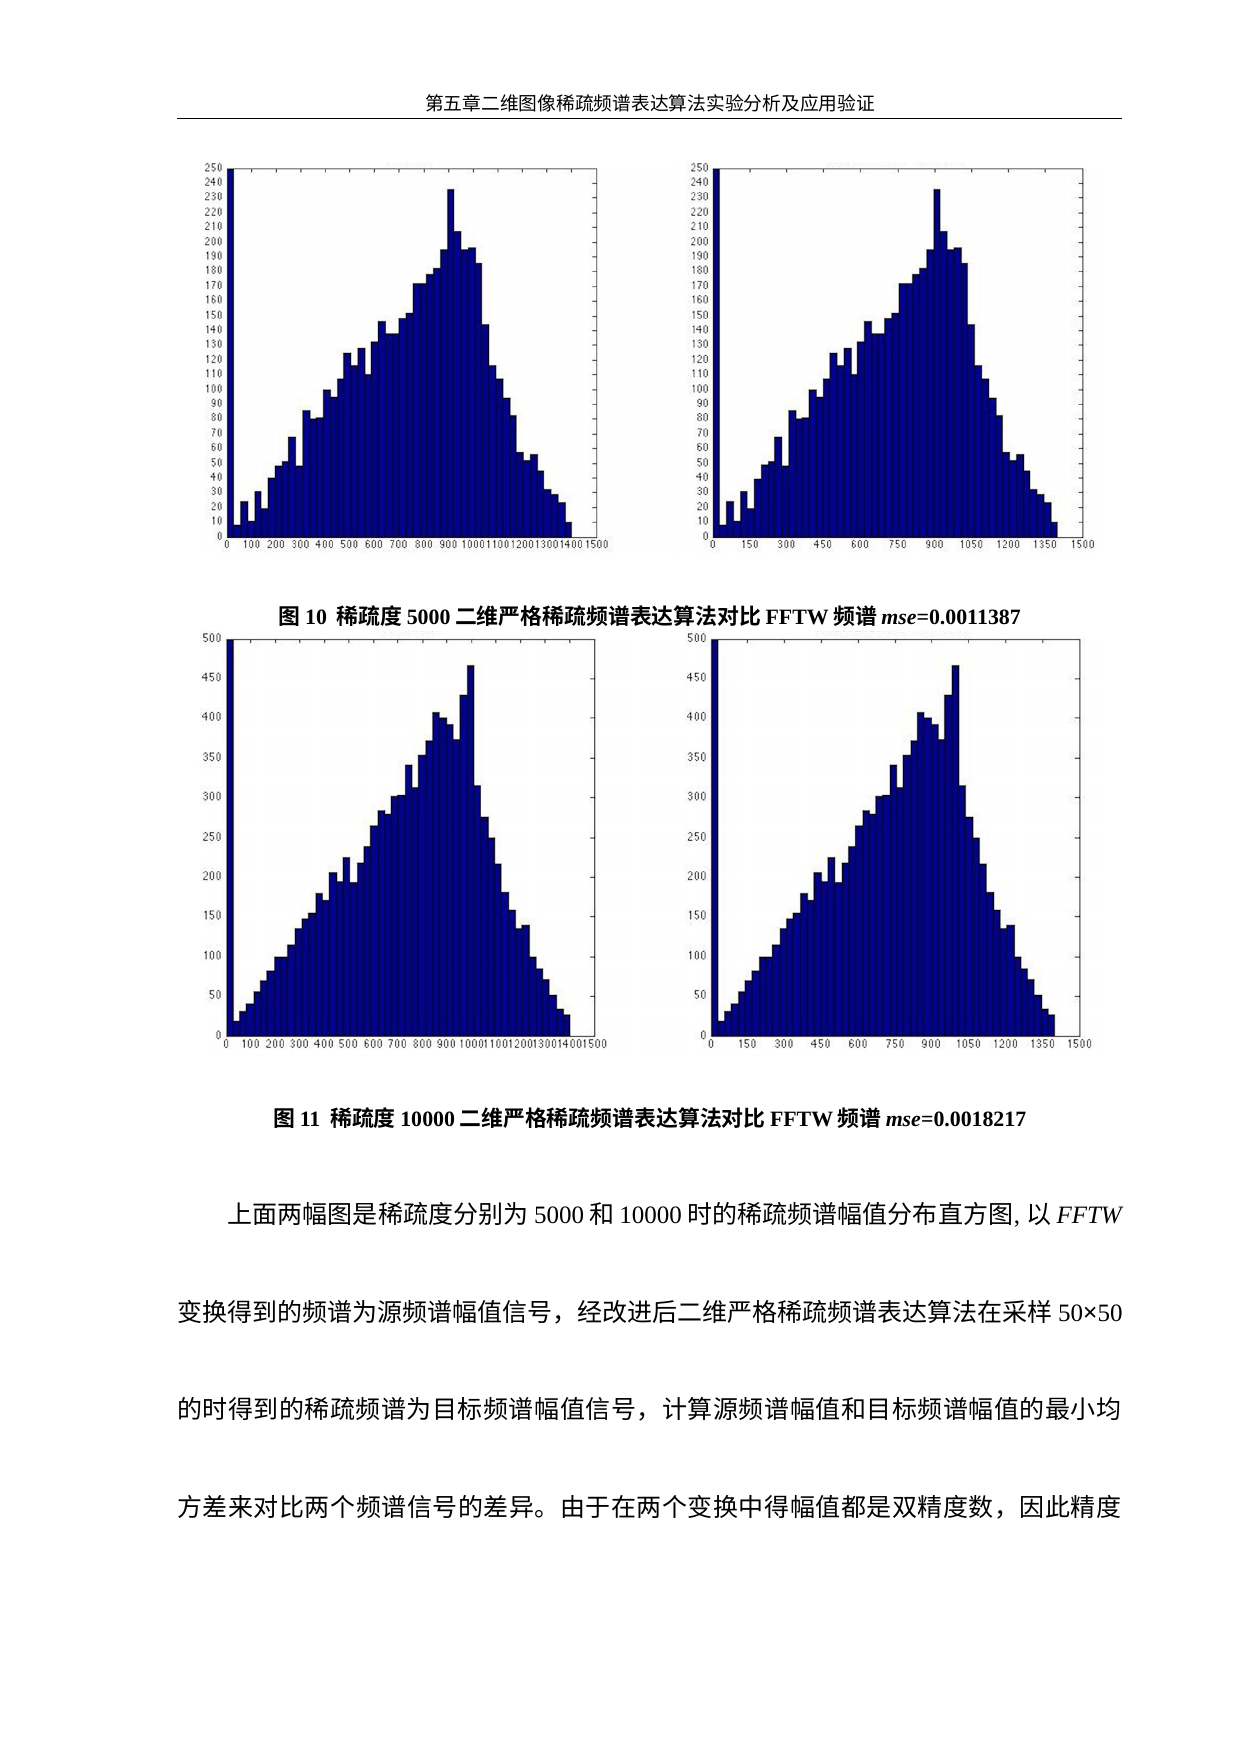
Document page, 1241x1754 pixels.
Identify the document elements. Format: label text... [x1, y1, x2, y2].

picture [197, 162, 1102, 554]
text 图10 稀疏度5000二维严格稀疏频谱表达算法对比FFTW频谱mse=0.0011387 [177, 599, 1122, 631]
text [177, 1180, 1122, 1538]
text 图11 稀疏度10000二维严格稀疏频谱表达算法对比FFTW频谱mse=0.0018217 [177, 1101, 1122, 1133]
picture [199, 631, 1100, 1055]
